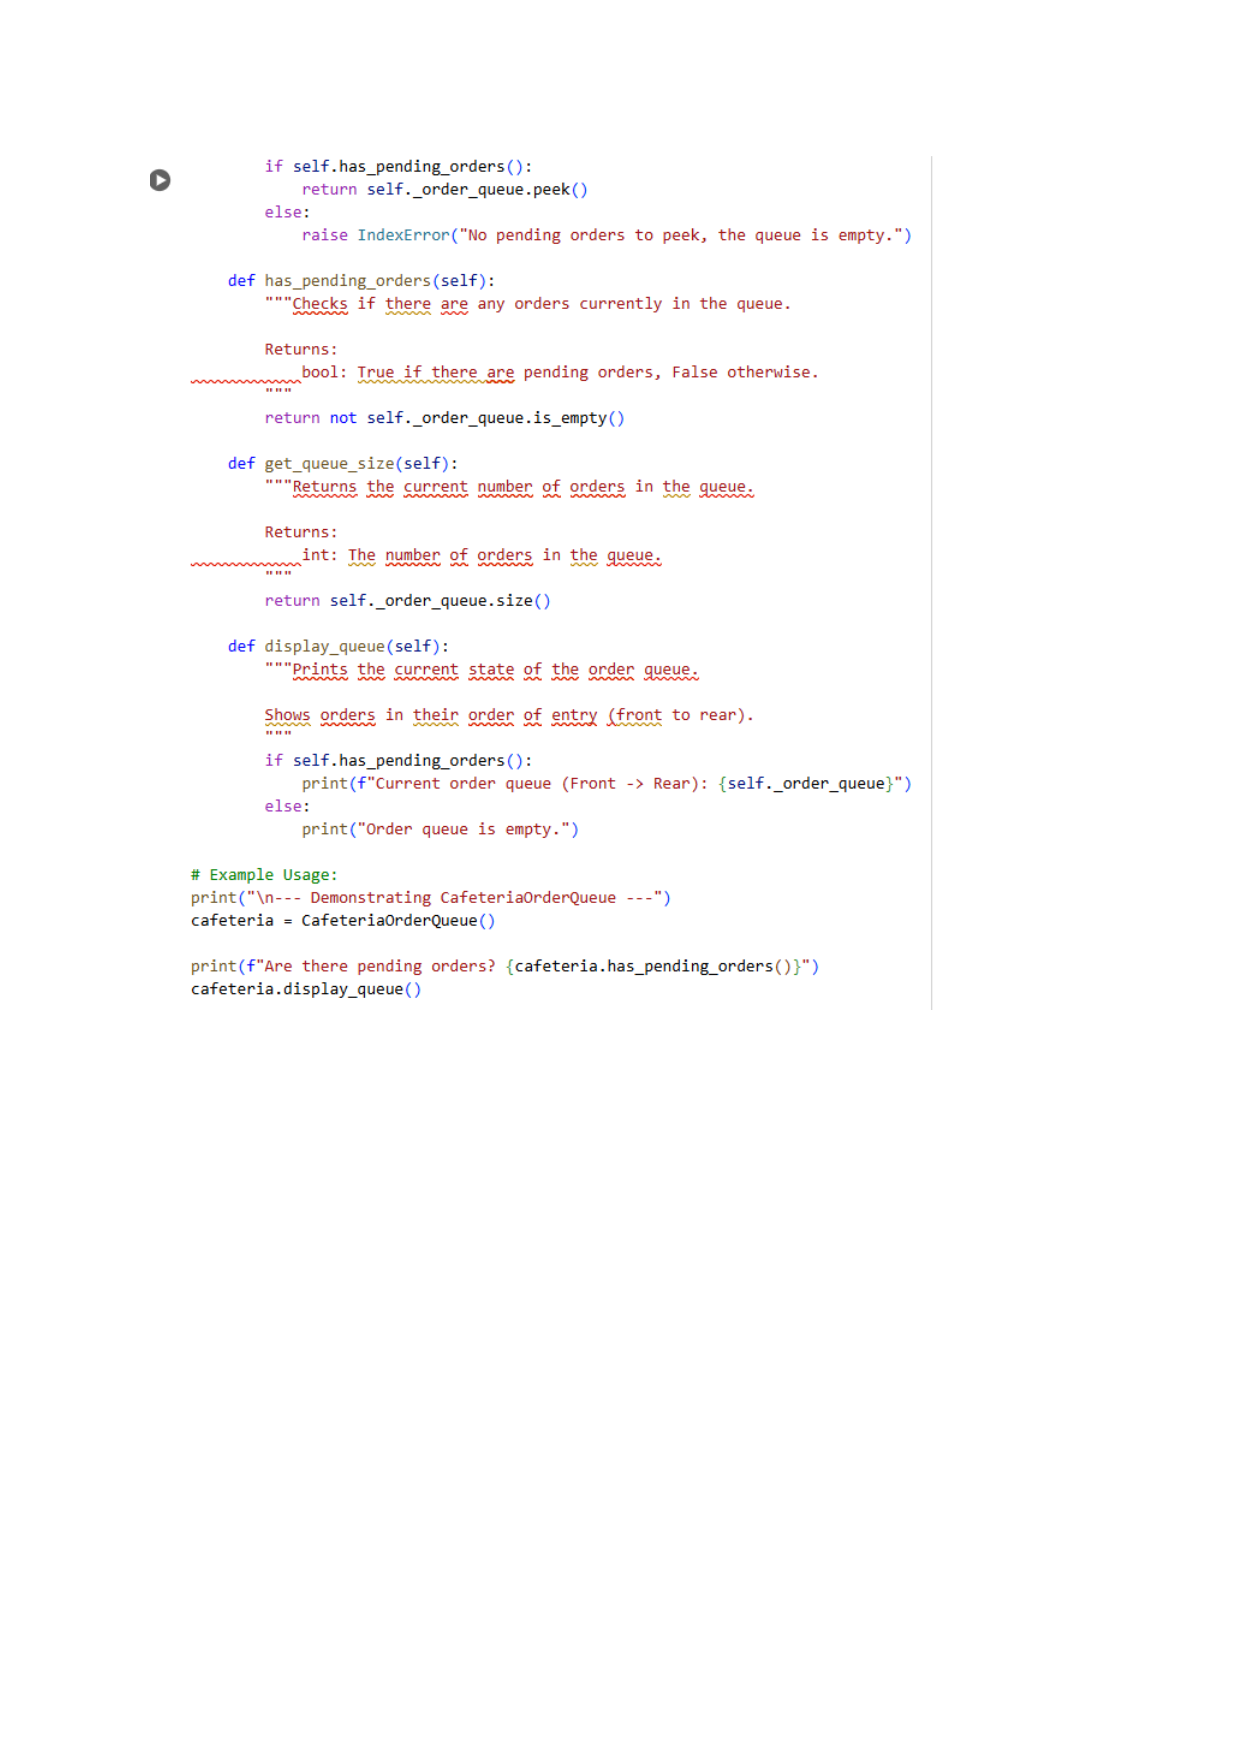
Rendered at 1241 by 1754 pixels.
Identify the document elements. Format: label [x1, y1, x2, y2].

picture [150, 150, 1091, 1010]
